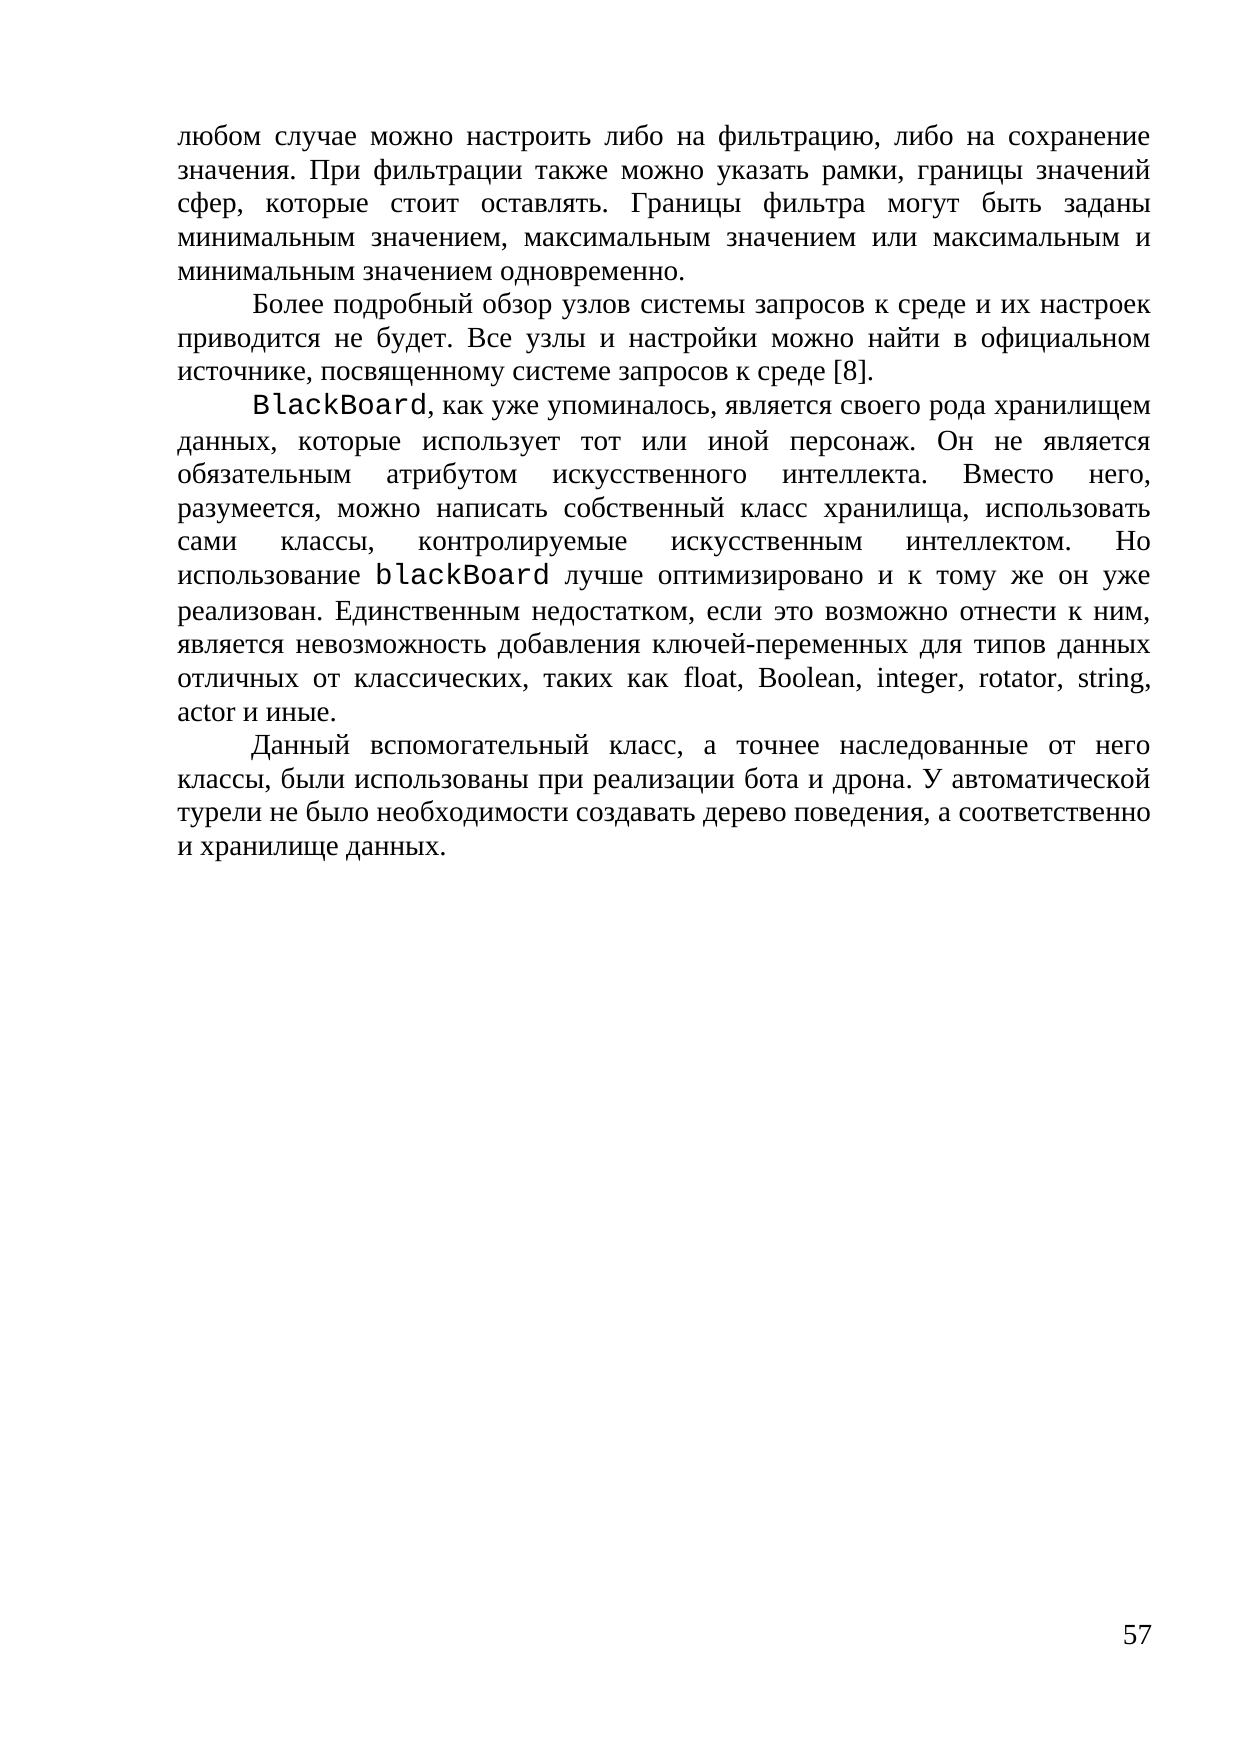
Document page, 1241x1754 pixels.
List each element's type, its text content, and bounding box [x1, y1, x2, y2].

text BlackBoard, как уже упоминалось, является своего рода хранилищем данных, которые использует тот или иной персонаж. Он не является обязательным атрибутом искусственного интеллекта. Вместо него, разумеется, можно написать собственный класс хранилища, использовать сами классы, контролируемые искусственным интеллектом. Но использование blackBoard лучше оптимизировано и к тому же он уже реализован. Единственным недостатком, если это возможно отнести к ним, является невозможность добавления ключей-переменных для типов данных отличных от классических, таких как float, Boolean, integer, rotator, string, actor и иные. [177, 387, 1152, 727]
text Данный вспомогательный класс, а точнее наследованные от него классы, были использованы при реализации бота и дрона. У автоматической турели не было необходимости создавать дерево поведения, а соответственно и хранилище данных. [177, 727, 1152, 861]
text Более подробный обзор узлов системы запросов к среде и их настроек приводится не будет. Все узлы и настройки можно найти в официальном источнике, посвященному системе запросов к среде [8]. [177, 286, 1152, 387]
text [177, 118, 1152, 286]
